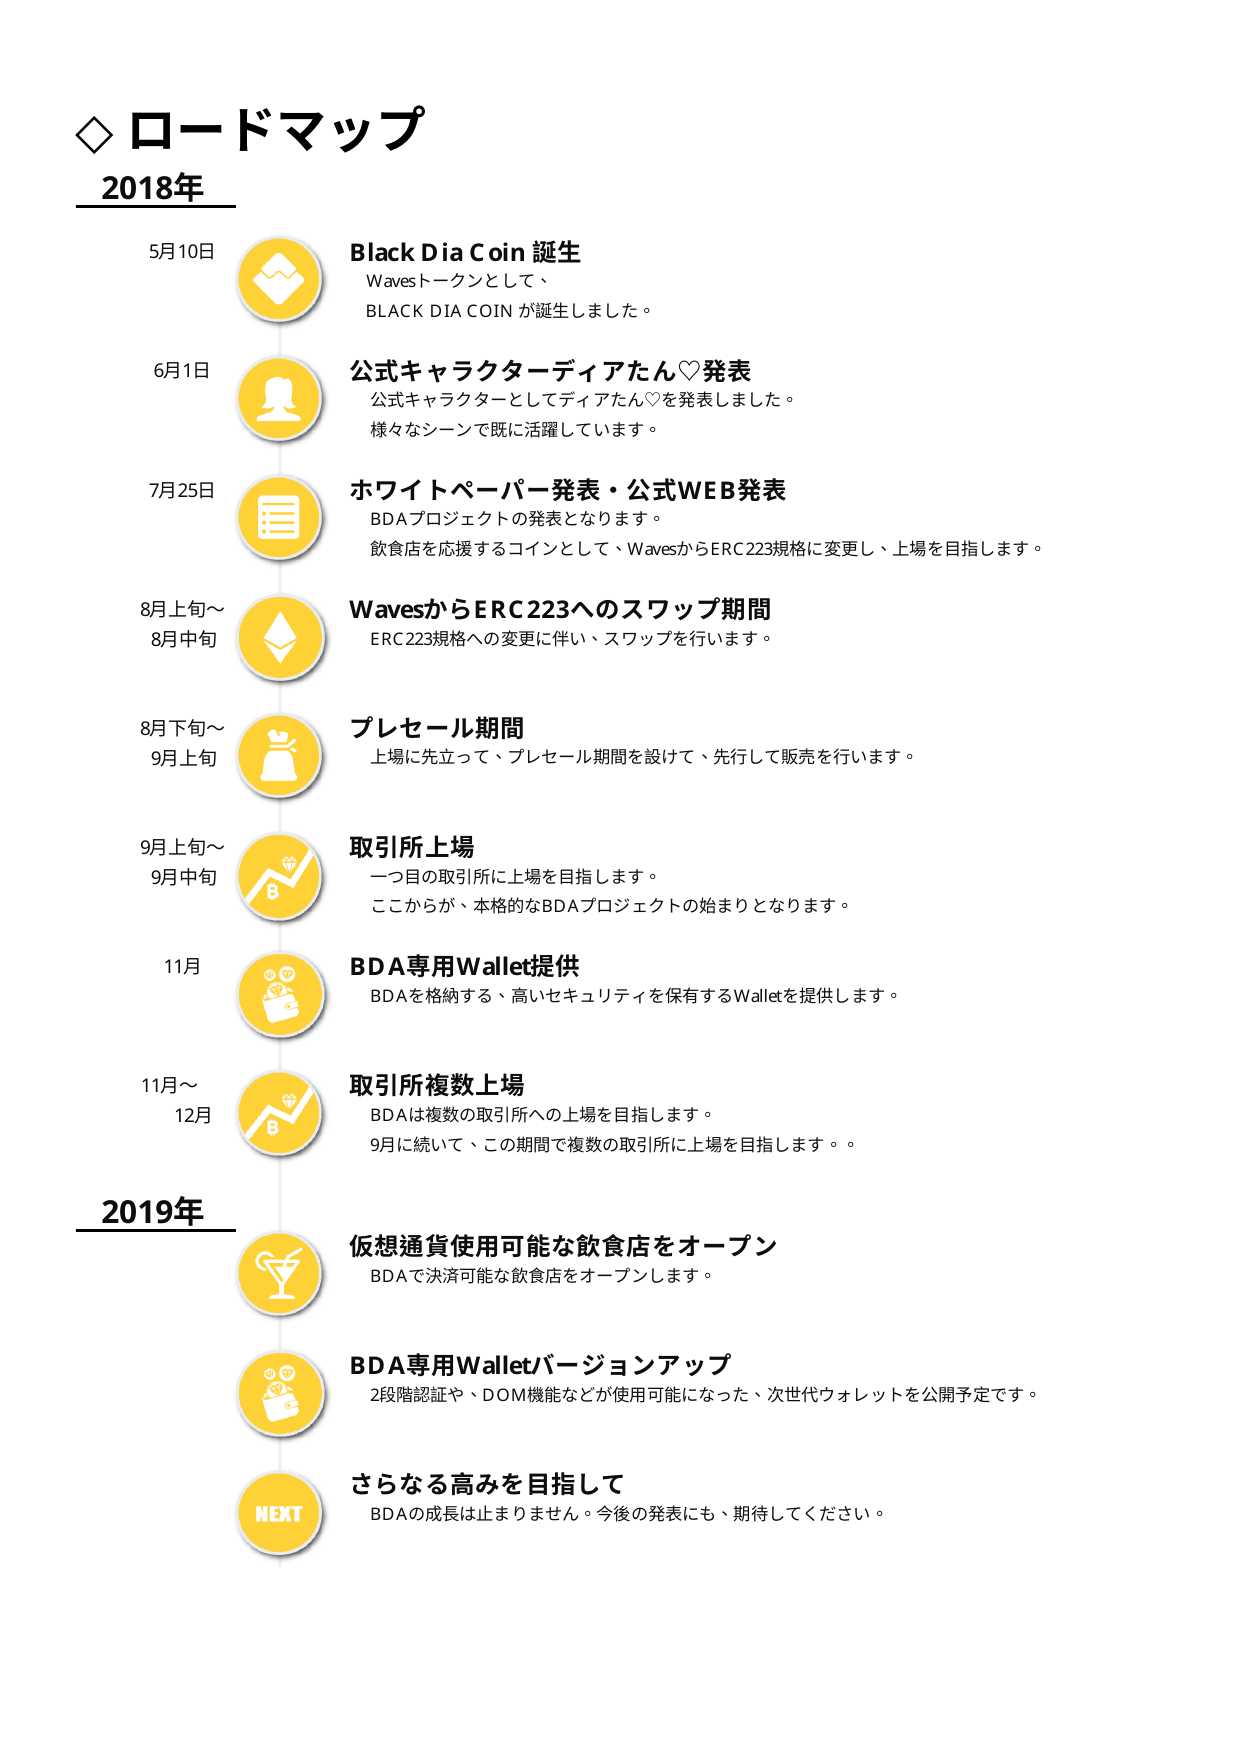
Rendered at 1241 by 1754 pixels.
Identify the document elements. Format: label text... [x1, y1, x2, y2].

text ◇ ロードマップ [75, 89, 1165, 164]
